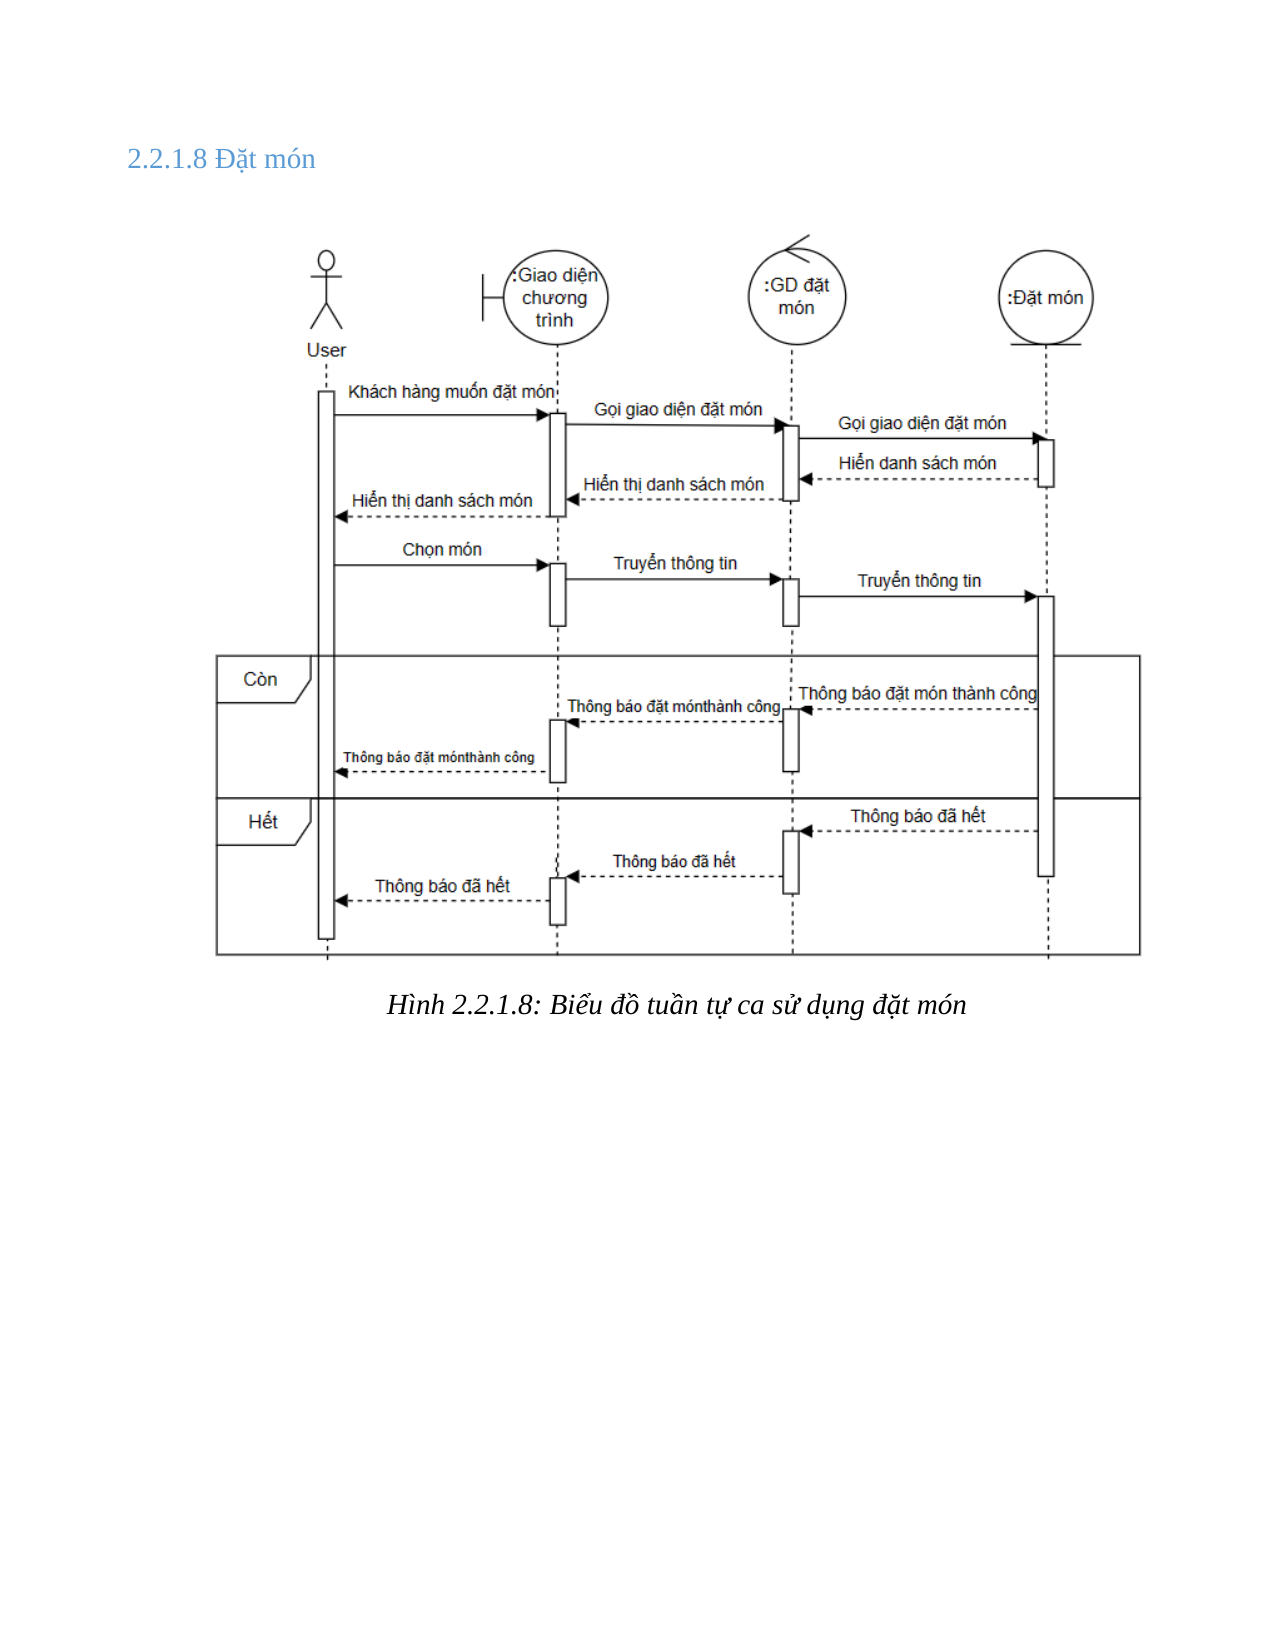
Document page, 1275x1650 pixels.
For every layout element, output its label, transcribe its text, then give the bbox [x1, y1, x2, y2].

picture [173, 194, 1183, 985]
text 2.2.1.8 Đặt món [127, 142, 1229, 175]
